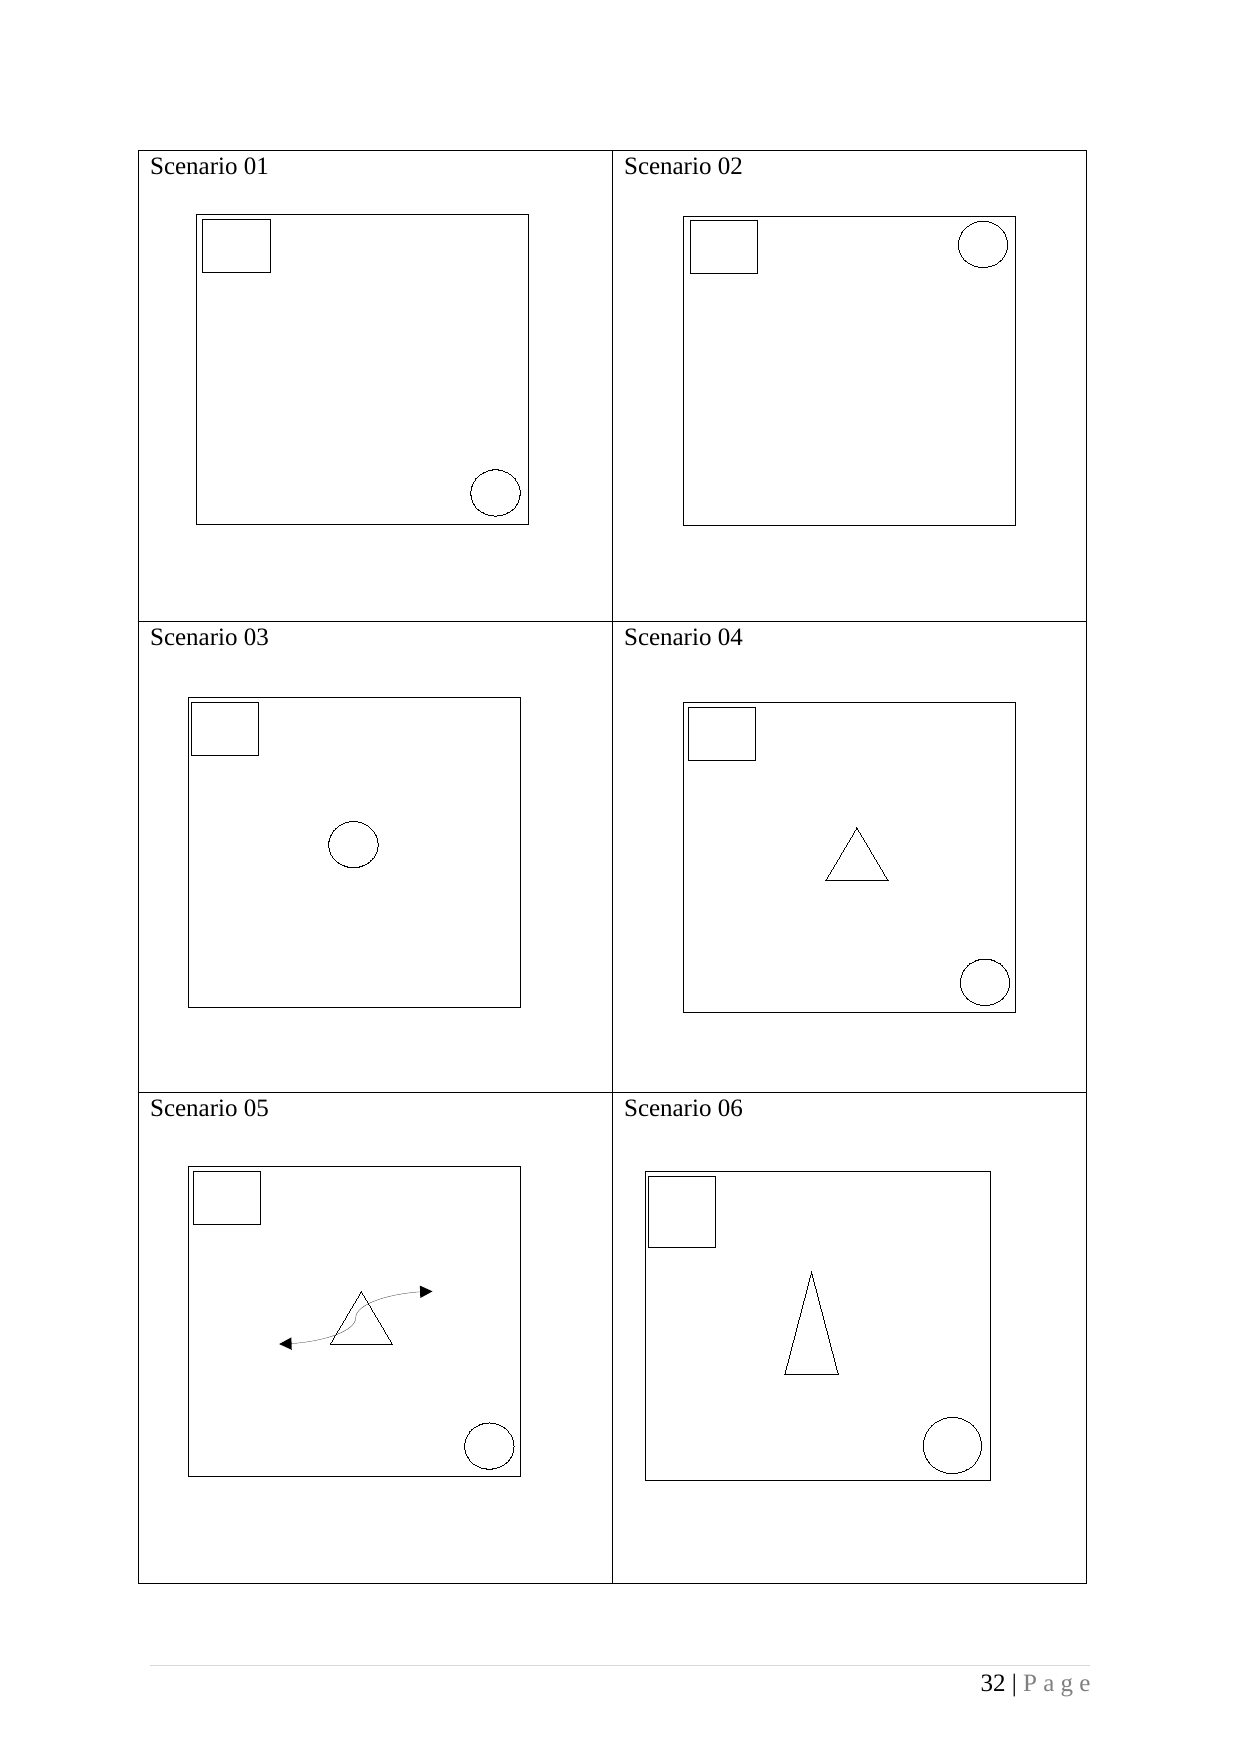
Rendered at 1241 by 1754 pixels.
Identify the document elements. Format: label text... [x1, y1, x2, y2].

table_cell Scenario 06 [613, 1093, 1086, 1583]
table_header Scenario 02 [613, 151, 1086, 621]
table_cell Scenario 05 [139, 1093, 612, 1583]
table_cell Scenario 04 [613, 622, 1086, 1092]
table_cell Scenario 03 [139, 622, 612, 1092]
table_header Scenario 01 [139, 151, 612, 621]
